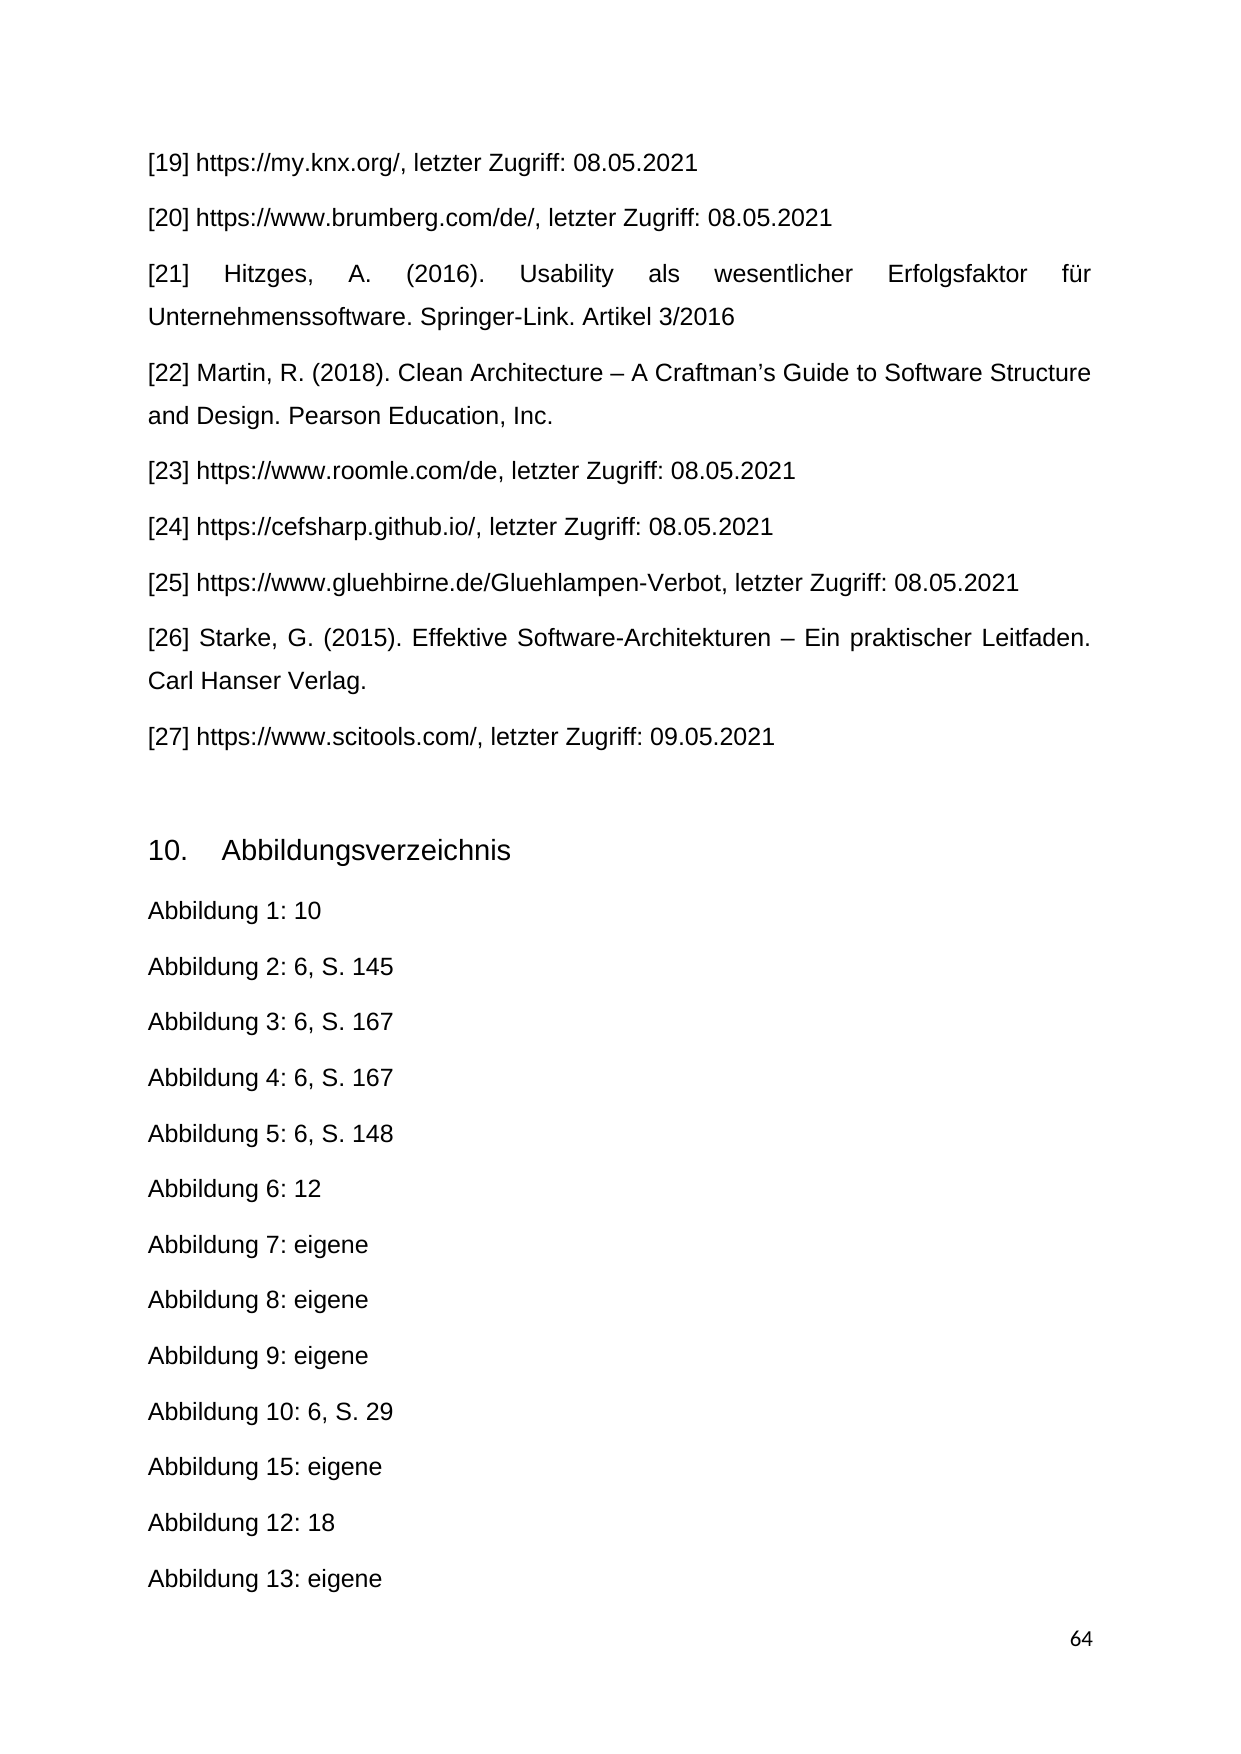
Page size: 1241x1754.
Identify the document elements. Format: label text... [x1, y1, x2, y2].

text Abbildung 12: 18 [148, 1508, 1093, 1537]
text Abbildung 9: eigene [148, 1341, 1093, 1370]
text Abbildung 13: eigene [148, 1563, 1093, 1592]
text [23] https://www.roomle.com/de, letzter Zugriff: 08.05.2021 [148, 456, 1093, 485]
text Abbildung 15: eigene [148, 1452, 1093, 1481]
list Abbildungsverzeichnis [148, 833, 1093, 867]
text Abbildung 4: 6, S. 167 [148, 1063, 1093, 1092]
text Abbildung 2: 6, S. 145 [148, 952, 1093, 980]
text [20] https://www.brumberg.com/de/, letzter Zugriff: 08.05.2021 [148, 203, 1093, 232]
text Abbildung 8: eigene [148, 1285, 1093, 1314]
text [24] https://cefsharp.github.io/, letzter Zugriff: 08.05.2021 [148, 512, 1093, 541]
text [25] https://www.gluehbirne.de/Gluehlampen-Verbot, letzter Zugriff: 08.05.2021 [148, 568, 1093, 596]
text [27] https://www.scitools.com/, letzter Zugriff: 09.05.2021 [148, 722, 1093, 751]
text Abbildung 3: 6, S. 167 [148, 1007, 1093, 1036]
text Abbildung 1: 10 [148, 896, 1093, 925]
text Abbildung 7: eigene [148, 1230, 1093, 1258]
text [26] Starke, G. (2015). Effektive Software-Architekturen – Ein praktischer Leitfaden. Carl Hanser Verlag. [148, 623, 1093, 695]
text [19] https://my.knx.org/, letzter Zugriff: 08.05.2021 [148, 148, 1093, 176]
text Abbildung 6: 12 [148, 1174, 1093, 1203]
text [21] Hitzges, A. (2016). Usability als wesentlicher Erfolgsfaktor für Unternehmenssoftware. Springer-Link. Artikel 3/2016 [148, 259, 1093, 331]
text Abbildung 10: 6, S. 29 [148, 1397, 1093, 1425]
text Abbildung 5: 6, S. 148 [148, 1118, 1093, 1147]
text [22] Martin, R. (2018). Clean Architecture – A Craftman’s Guide to Software Structure and Design. Pearson Education, Inc. [148, 358, 1093, 429]
